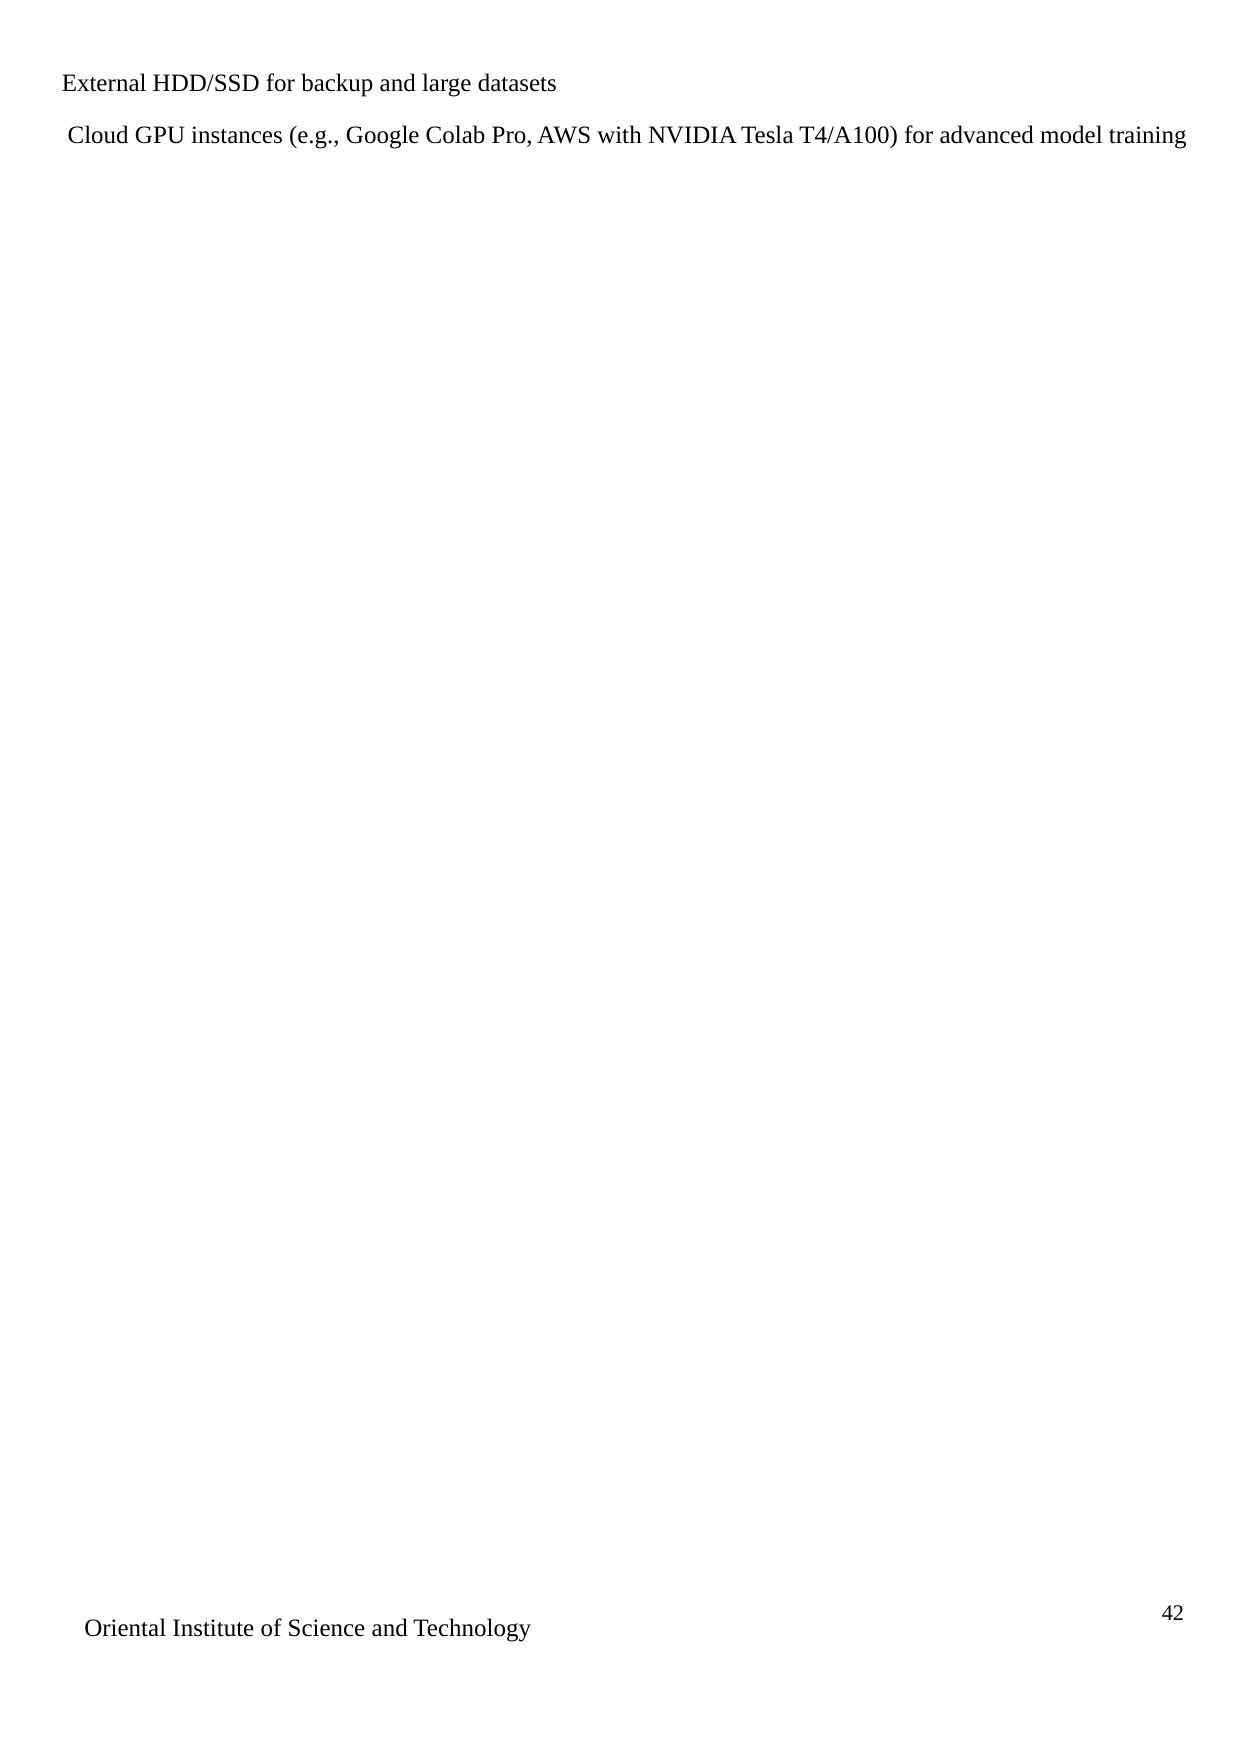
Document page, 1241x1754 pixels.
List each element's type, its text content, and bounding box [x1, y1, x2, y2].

text Cloud GPU instances (e.g., Google Colab Pro, AWS with NVIDIA Tesla T4/A100) for advanced model training [62, 121, 1226, 149]
text External HDD/SSD for backup and large datasets [62, 68, 1226, 97]
